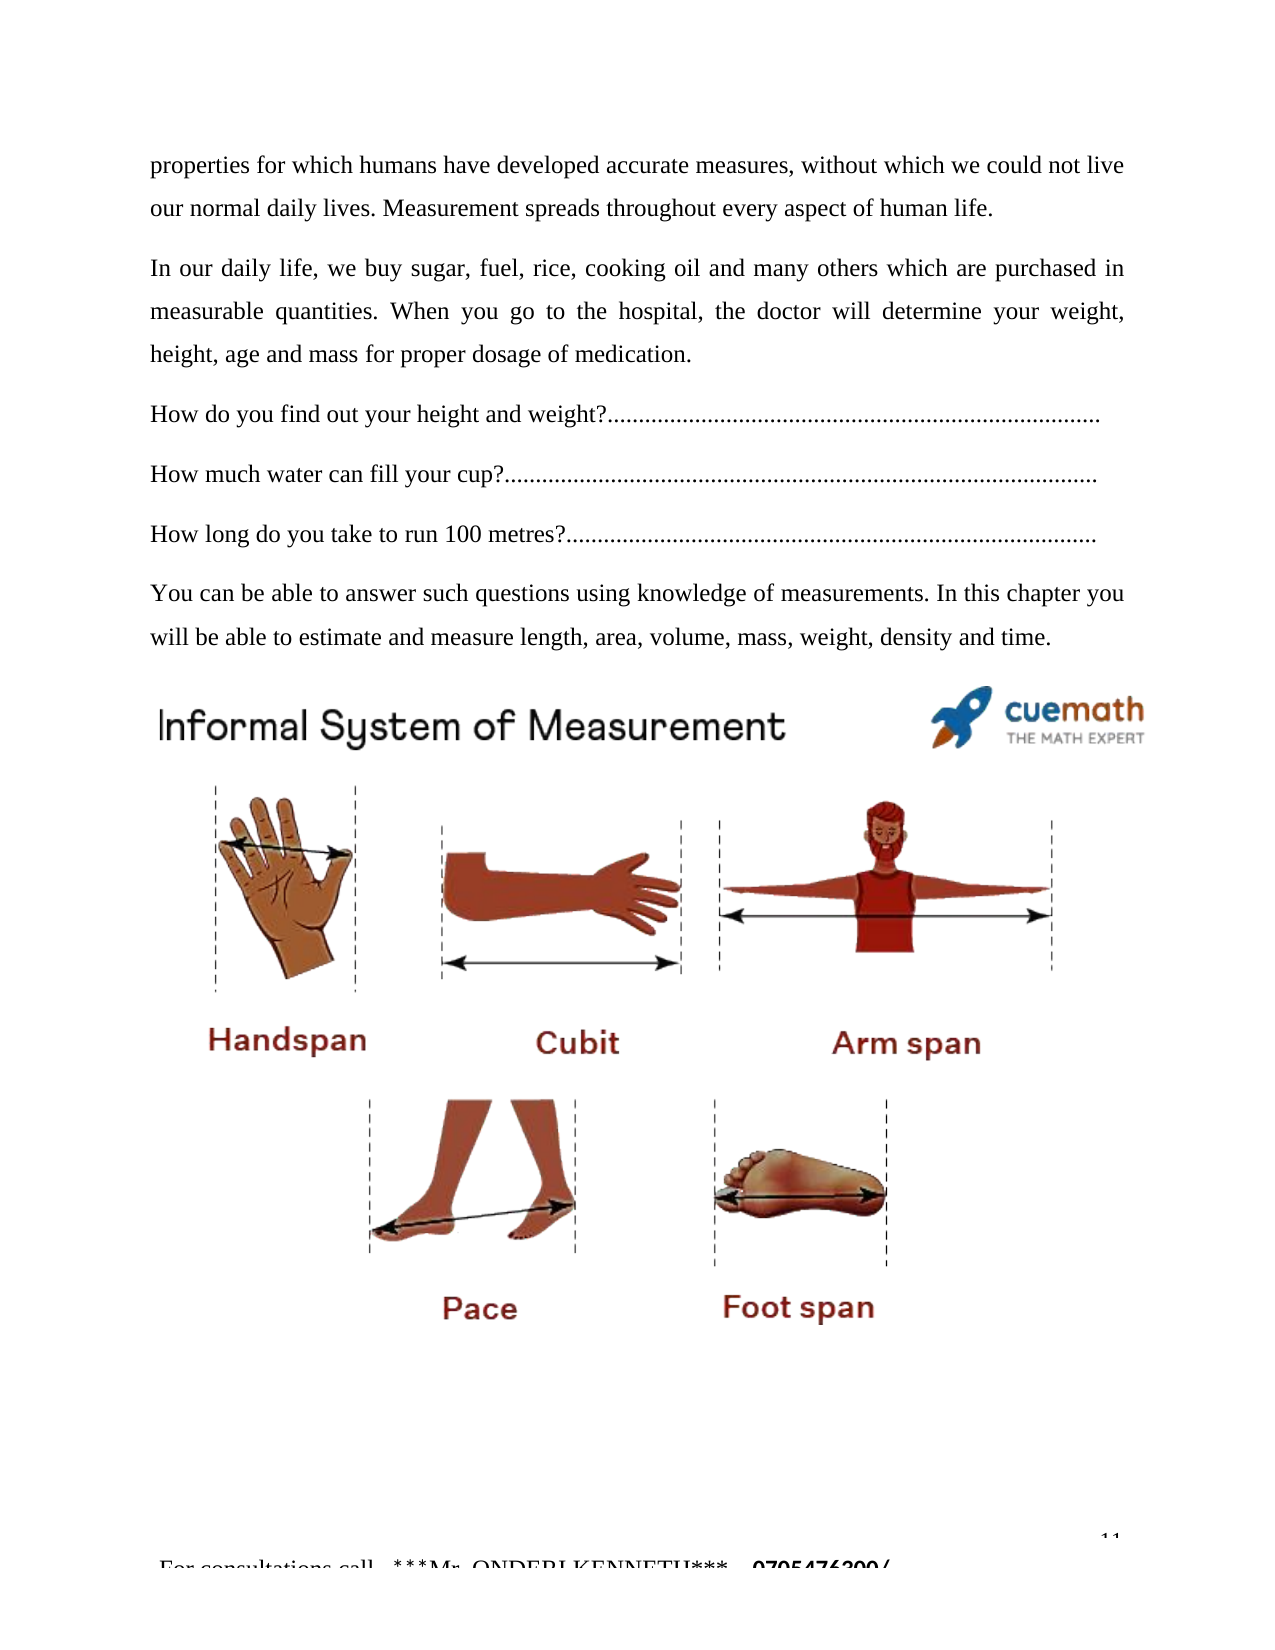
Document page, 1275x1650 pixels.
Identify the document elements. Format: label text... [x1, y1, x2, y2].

text How do you find out your height and weight?............................................................................... [150, 399, 1219, 428]
text properties for which humans have developed accurate measures, without which we could not live our normal daily lives. Measurement spreads throughout every aspect of human life. [150, 150, 1125, 222]
text In our daily life, we buy sugar, fuel, rice, cooking oil and many others which are purchased in measurable quantities. When you go to the hospital, the doctor will determine your weight, height, age and mass for proper dosage of medication. [150, 253, 1125, 368]
picture [159, 686, 1146, 1325]
text You can be able to answer such questions using knowledge of measurements. In this chapter you will be able to estimate and measure length, area, volume, mass, weight, density and time. [150, 578, 1125, 650]
text How long do you take to run 100 metres?..................................................................................... [150, 519, 1219, 547]
text How much water can fill your cup?............................................................................................... [150, 459, 1219, 487]
